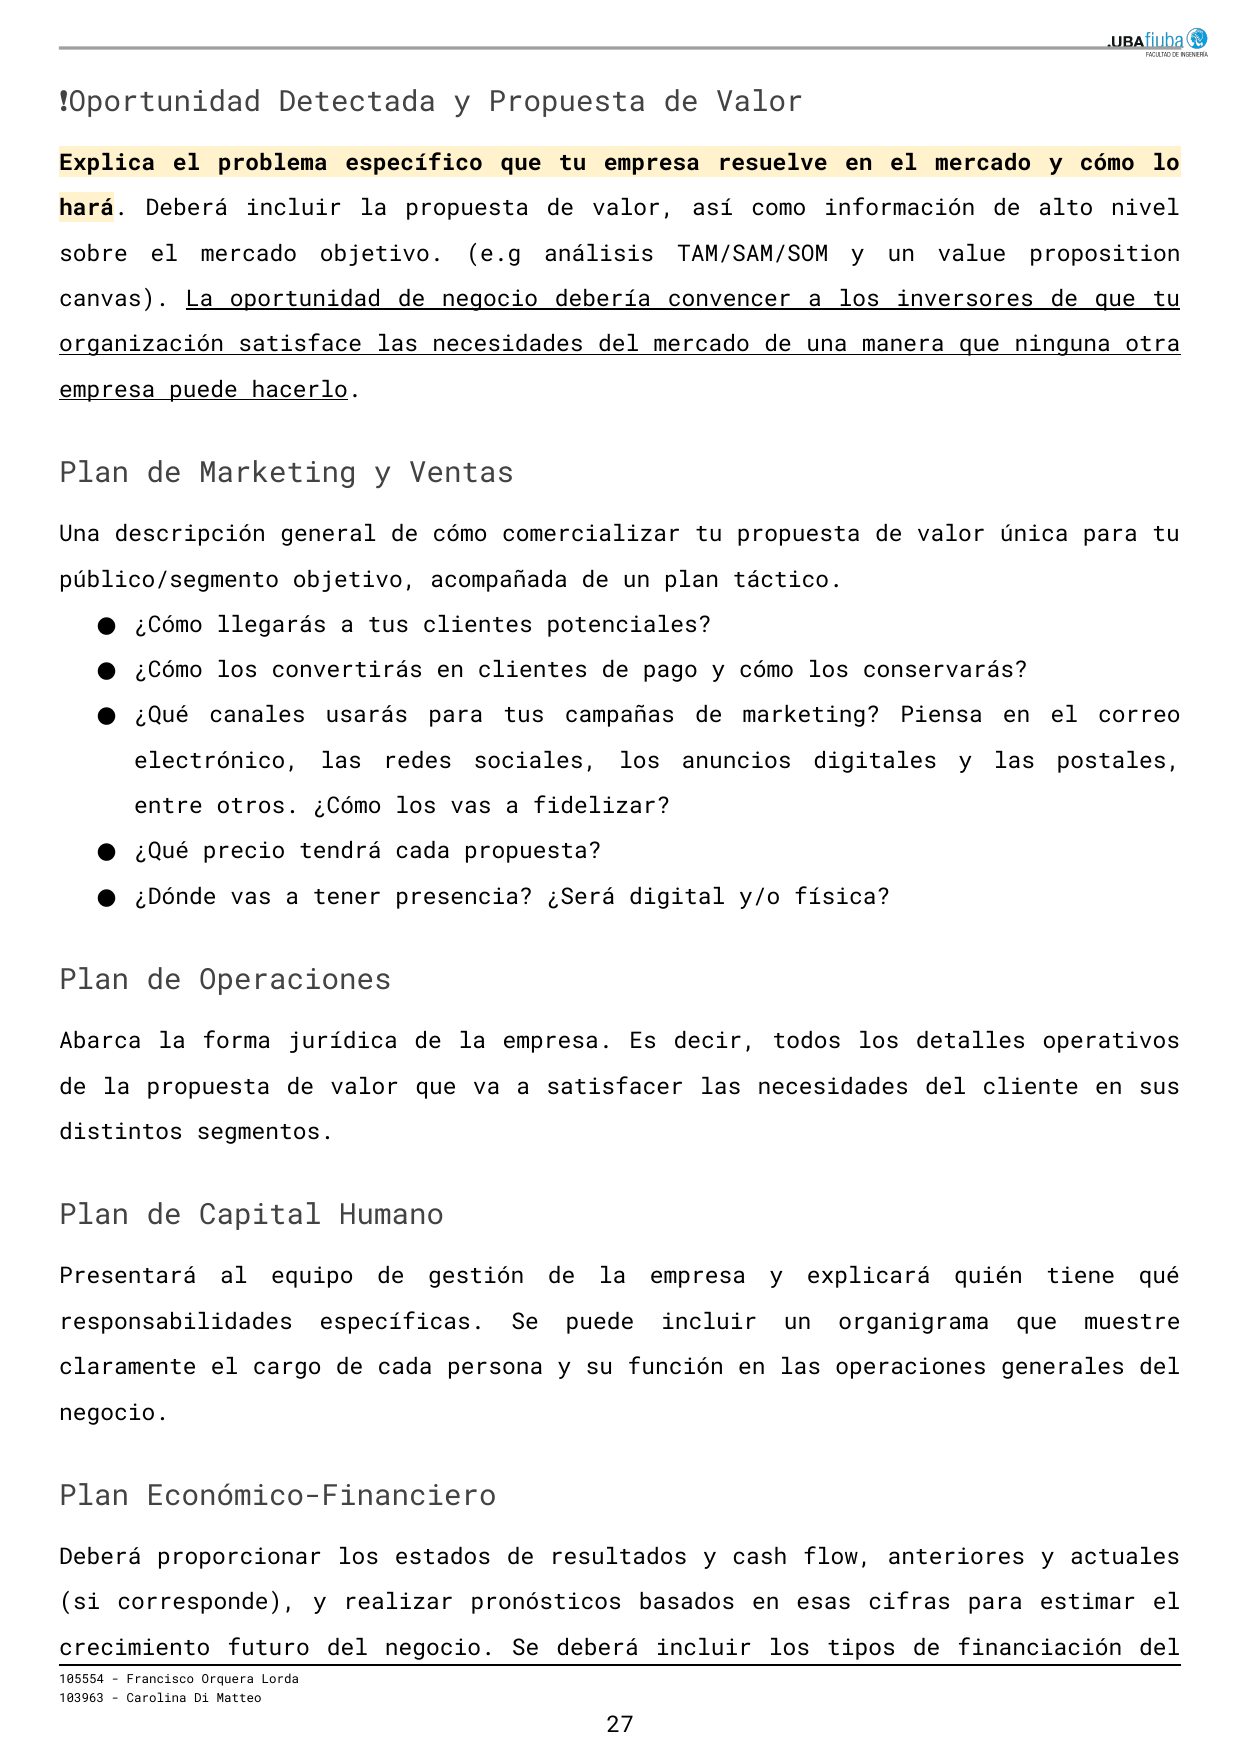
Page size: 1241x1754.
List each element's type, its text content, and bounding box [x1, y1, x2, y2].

text Explica el problema específico que tu empresa resuelve en el mercado y cómo lo hará. Deberá incluir la propuesta de valor, así como información de alto nivel sobre el mercado objetivo. (e.g análisis TAM/SAM/SOM y un value proposition canvas). La oportunidad de negocio debería convencer a los inversores de que tu organización satisface las necesidades del mercado de una manera que ninguna otra empresa puede hacerlo. [59, 177, 1181, 354]
subtitle Plan Económico-Financiero [59, 1474, 1181, 1513]
list ¿Cómo llegarás a tus clientes potenciales? [96, 608, 1181, 638]
subtitle Plan de Marketing y Ventas [59, 452, 1181, 490]
subtitle Plan de Operaciones [59, 959, 1181, 997]
text Presentará al equipo de gestión de la empresa y explicará quién tiene qué responsabilidades específicas. Se puede incluir un organigrama que muestre claramente el cargo de cada persona y su función en las operaciones generales del negocio. [59, 1260, 1181, 1426]
subtitle Plan de Capital Humano [59, 1194, 1181, 1232]
list ¿Cómo los convertirás en clientes de pago y cómo los conservarás? [96, 653, 1181, 684]
picture [1097, 18, 1220, 65]
text Una descripción general de cómo comercializar tu propuesta de valor única para tu público/segmento objetivo, acompañada de un plan táctico. [59, 518, 1181, 593]
list ¿Qué canales usarás para tus campañas de marketing? Piensa en el correo electrónico, las redes sociales, los anuncios digitales y las postales, entre otros. ¿Cómo los vas a fidelizar? [96, 699, 1181, 820]
text Explica el problema específico que tu empresa resuelve en el mercado y cómo lo hará. Deberá incluir la propuesta de valor, así como información de alto nivel sobre el mercado objetivo. (e.g análisis TAM/SAM/SOM y un value proposition canvas). La oportunidad de negocio debería convencer a los inversores de que tu organización satisface las necesidades del mercado de una manera que ninguna otra empresa puede hacerlo. [59, 355, 1181, 403]
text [59, 1540, 1181, 1661]
list ¿Qué precio tendrá cada propuesta? [96, 835, 1181, 865]
subtitle ❗️Oportunidad Detectada y Propuesta de Valor [59, 81, 1181, 119]
text Abarca la forma jurídica de la empresa. Es decir, todos los detalles operativos de la propuesta de valor que va a satisfacer las necesidades del cliente en sus distintos segmentos. [59, 1025, 1181, 1146]
list ¿Dónde vas a tener presencia? ¿Será digital y/o física? [96, 880, 1181, 910]
